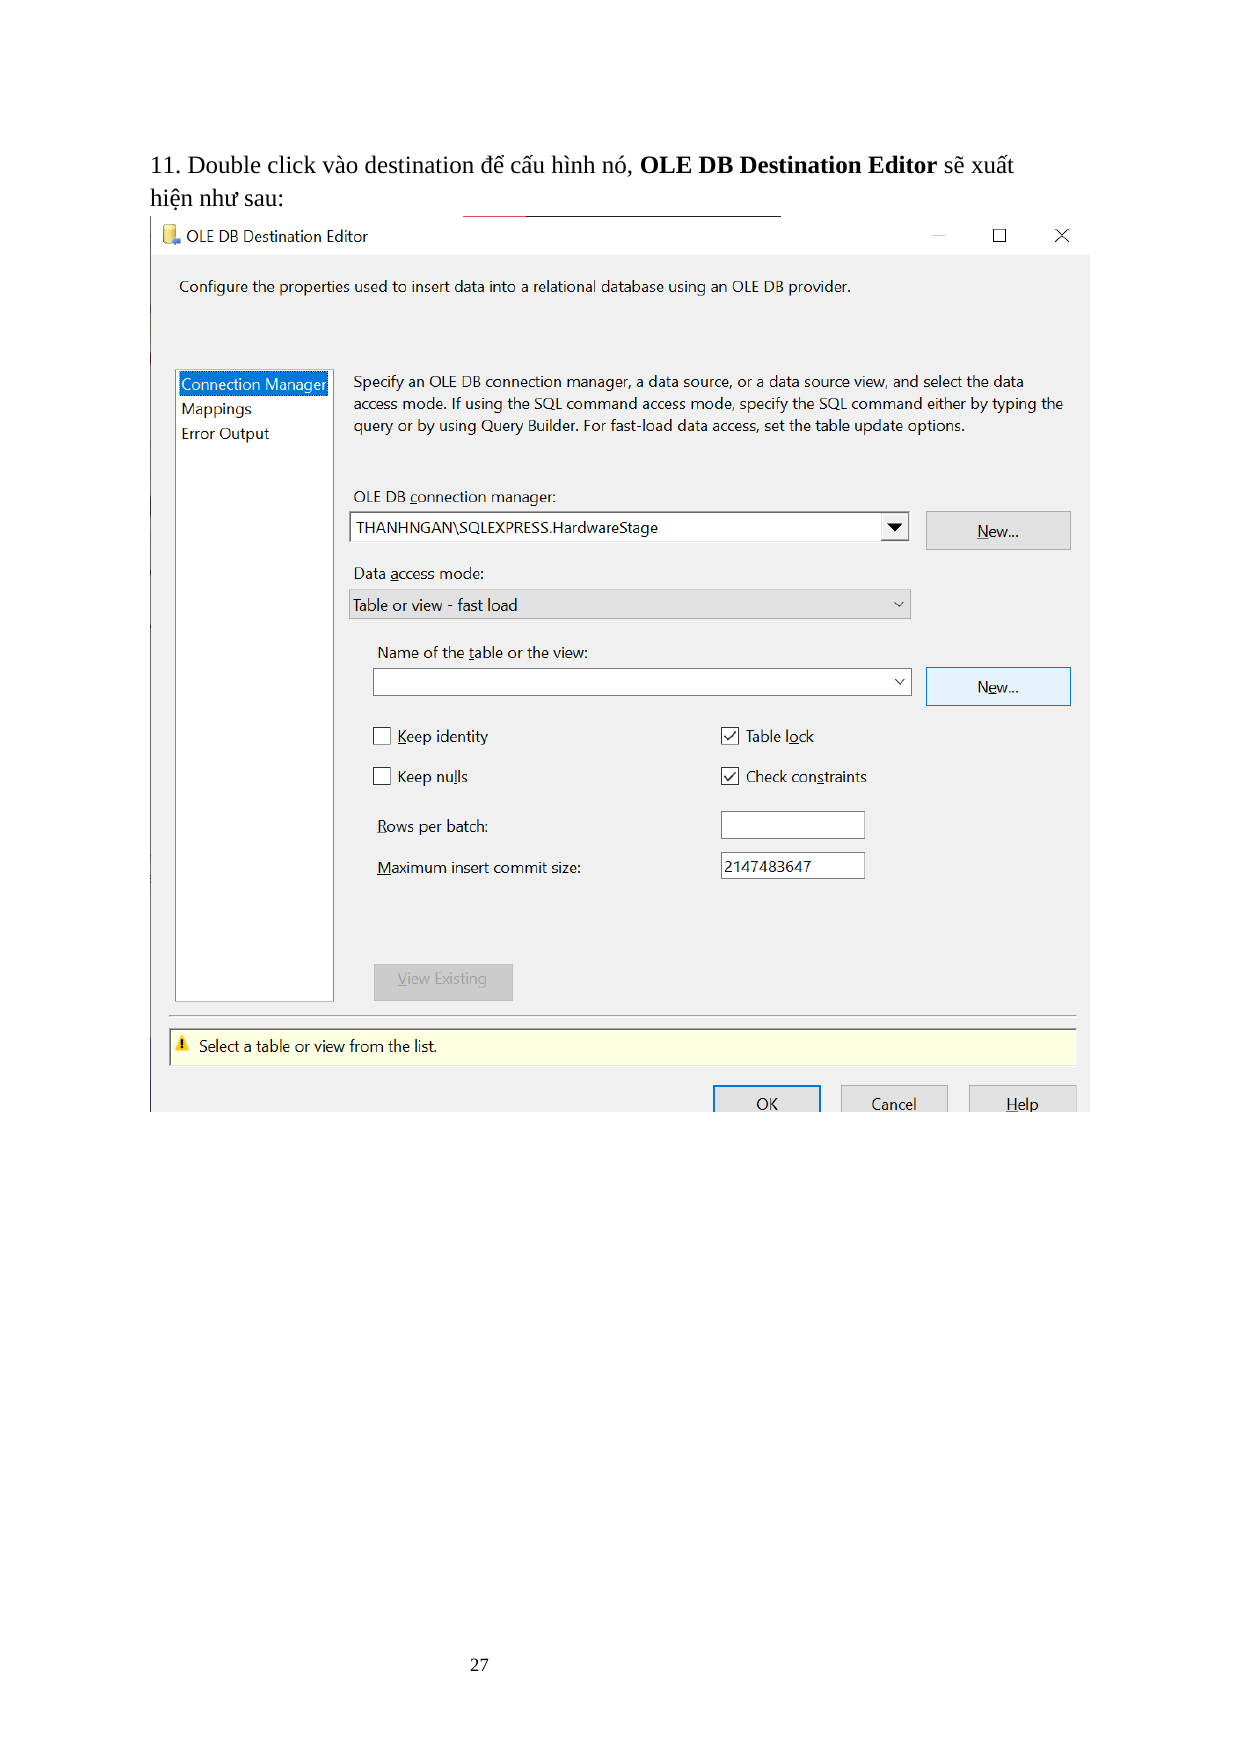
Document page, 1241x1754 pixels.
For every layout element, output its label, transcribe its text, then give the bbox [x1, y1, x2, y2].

text 11. Double click vào destination để cấu hình nó, OLE DB Destination Editor sẽ xuất [150, 150, 1090, 179]
picture [150, 216, 1090, 1112]
text hiện như sau: [150, 183, 1090, 212]
